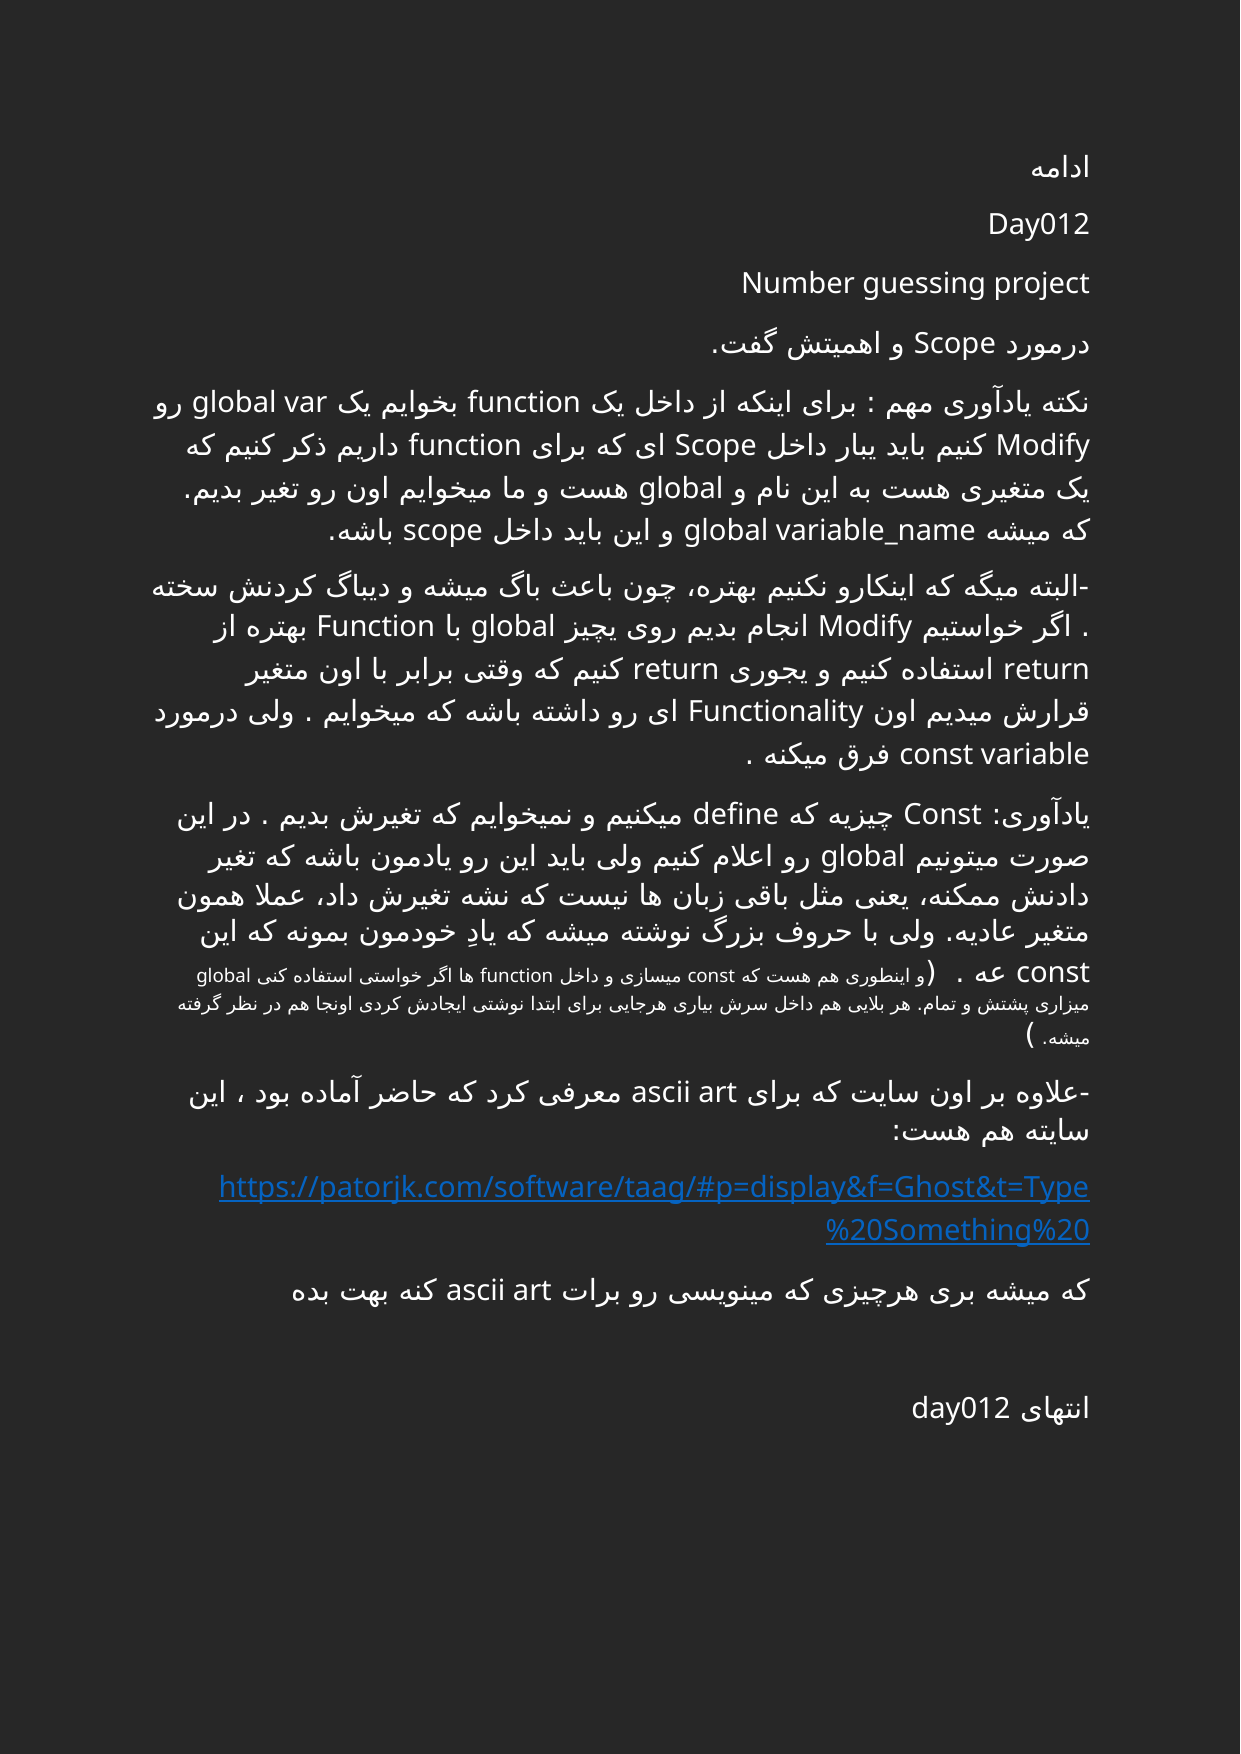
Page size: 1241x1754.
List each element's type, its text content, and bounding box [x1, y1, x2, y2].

text که میشه بری هرچیزی که مینویسی رو برات ascii art کنه بهت بده [150, 1269, 1090, 1308]
text درمورد Scope و اهمیتش گفت. [150, 322, 1090, 362]
text https://patorjk.com/software/taag/#p=display&f=Ghost&t=Type%20Something%20 [150, 1167, 1090, 1249]
text Day012 [150, 203, 1090, 243]
text ادامه [150, 150, 1090, 184]
text -البته میگه که اینکارو نکنیم بهتره، چون باعث باگ میشه و دیباگ کردنش سخته . اگر خواستیم Modify انجام بدیم روی یچیز global با Function بهتره از return استفاده کنیم و یجوری return کنیم که وقتی برابر با اون متغیر قرارش میدیم اون Functionality ای رو داشته باشه که میخوایم . ولی درمورد const variable فرق میکنه . [150, 569, 1090, 773]
text انتهای day012 [150, 1388, 1090, 1427]
text Number guessing project [150, 263, 1090, 302]
text یادآوری: Const چیزیه که define میکنیم و نمیخوایم که تغیرش بدیم . در این صورت میتونیم global رو اعلام کنیم ولی باید این رو یادمون باشه که تغیر دادنش ممکنه، یعنی مثل باقی زبان ها نیست که نشه تغیرش داد، عملا همون متغیر عادیه. ولی با حروف بزرگ نوشته میشه که یادِ خودمون بمونه که این const عه . (و اینطوری هم هست که const میسازی و داخل function ها اگر خواستی استفاده کنی global میزاری پشتش و تمام. هر بلایی هم داخل سرش بیاری هرجایی برای ابتدا نوشتی ایجادش کردی اونجا هم در نظر گرفته میشه. ) [150, 793, 1090, 1051]
text -علاوه بر اون سایت که برای ascii art معرفی کرد که حاضر آماده بود ، این سایته هم هست: [150, 1071, 1090, 1147]
text نکته یادآوری مهم : برای اینکه از داخل یک function بخوایم یک global var رو Modify کنیم باید یبار داخل Scope ای که برای function داریم ذکر کنیم که یک متغیری هست به این نام و global هست و ما میخوایم اون رو تغیر بدیم. که میشه global variable_name و این باید داخل scope باشه. [150, 382, 1090, 549]
